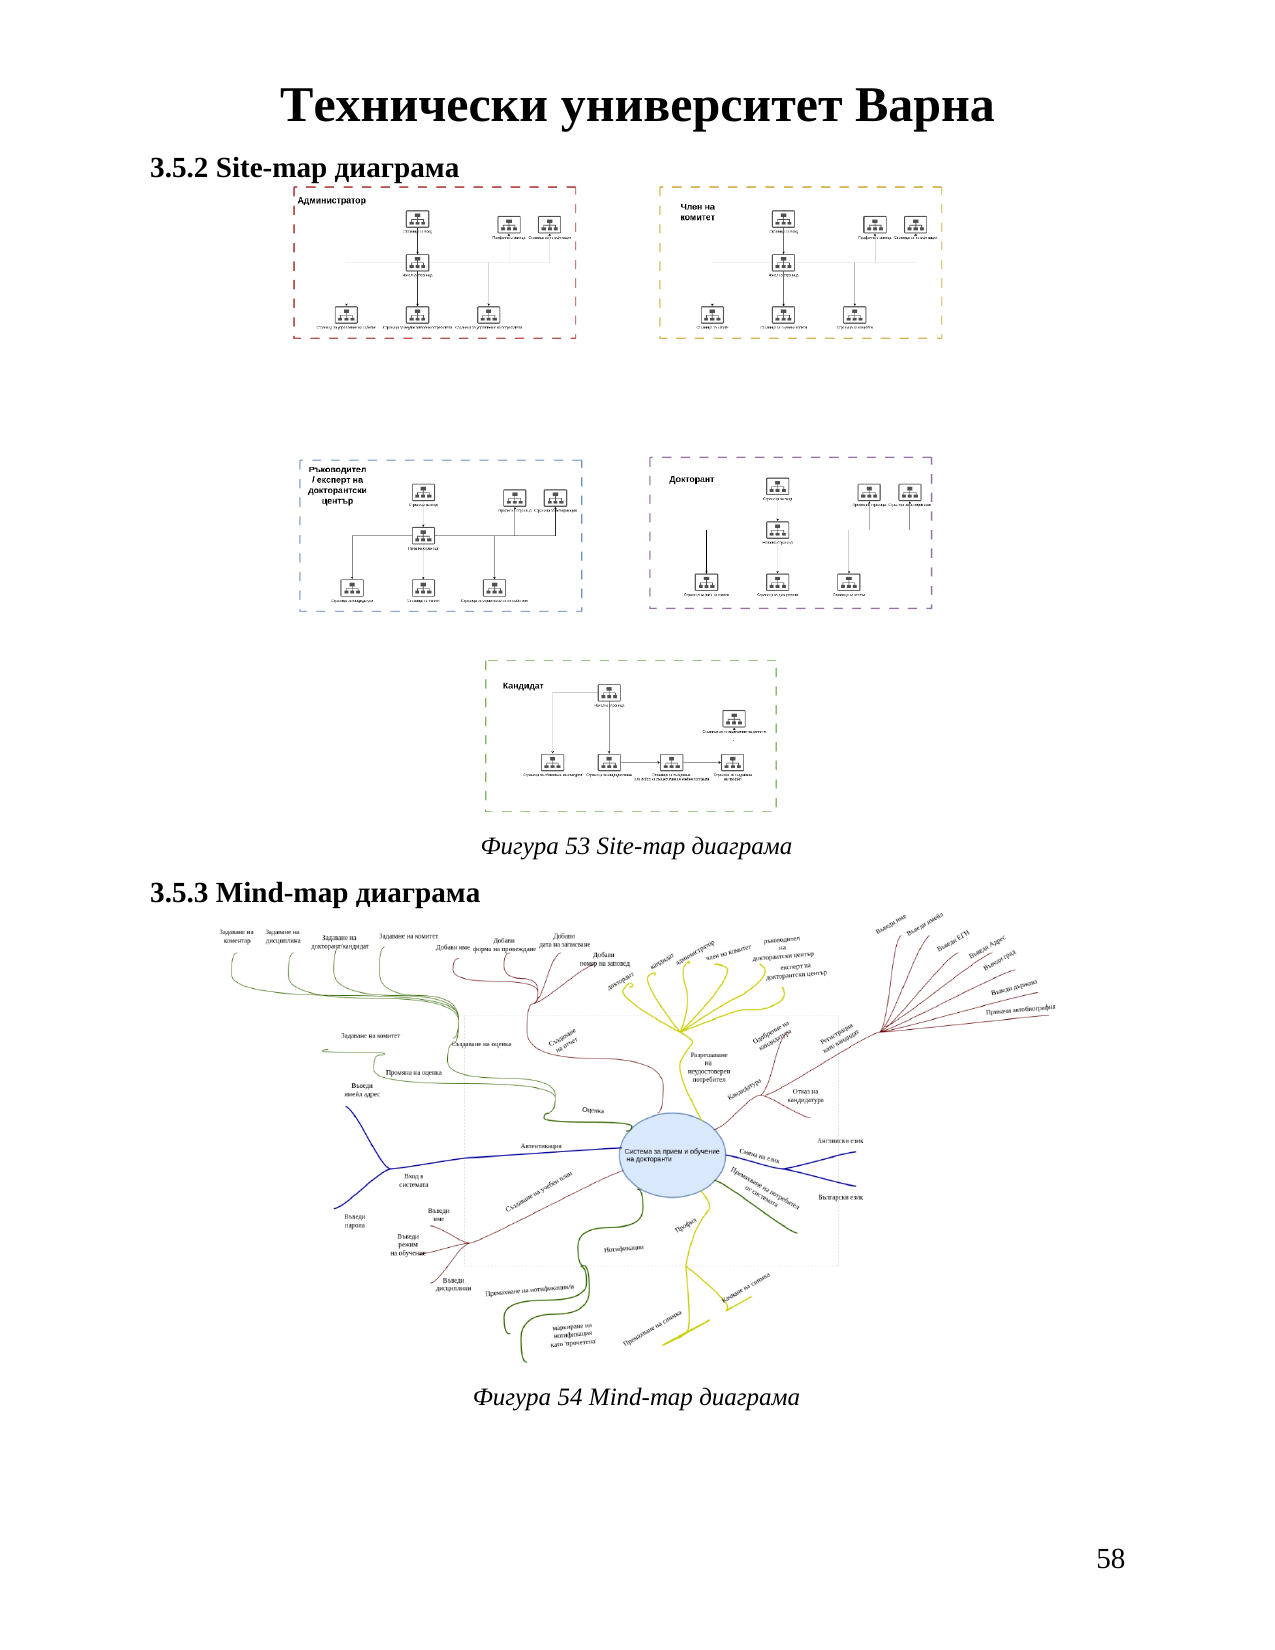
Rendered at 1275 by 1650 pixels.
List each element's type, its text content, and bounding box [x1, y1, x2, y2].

subtitle 3.5.3 Mind-map диаграма [150, 875, 1125, 908]
picture [293, 186, 982, 812]
subtitle 3.5.2 Site-map диаграма [150, 150, 1125, 183]
text Фигура 53 Site-map диаграма [150, 831, 1125, 860]
picture [219, 911, 1056, 1363]
text Фигура 54 Mind-map диаграма [150, 1382, 1125, 1410]
